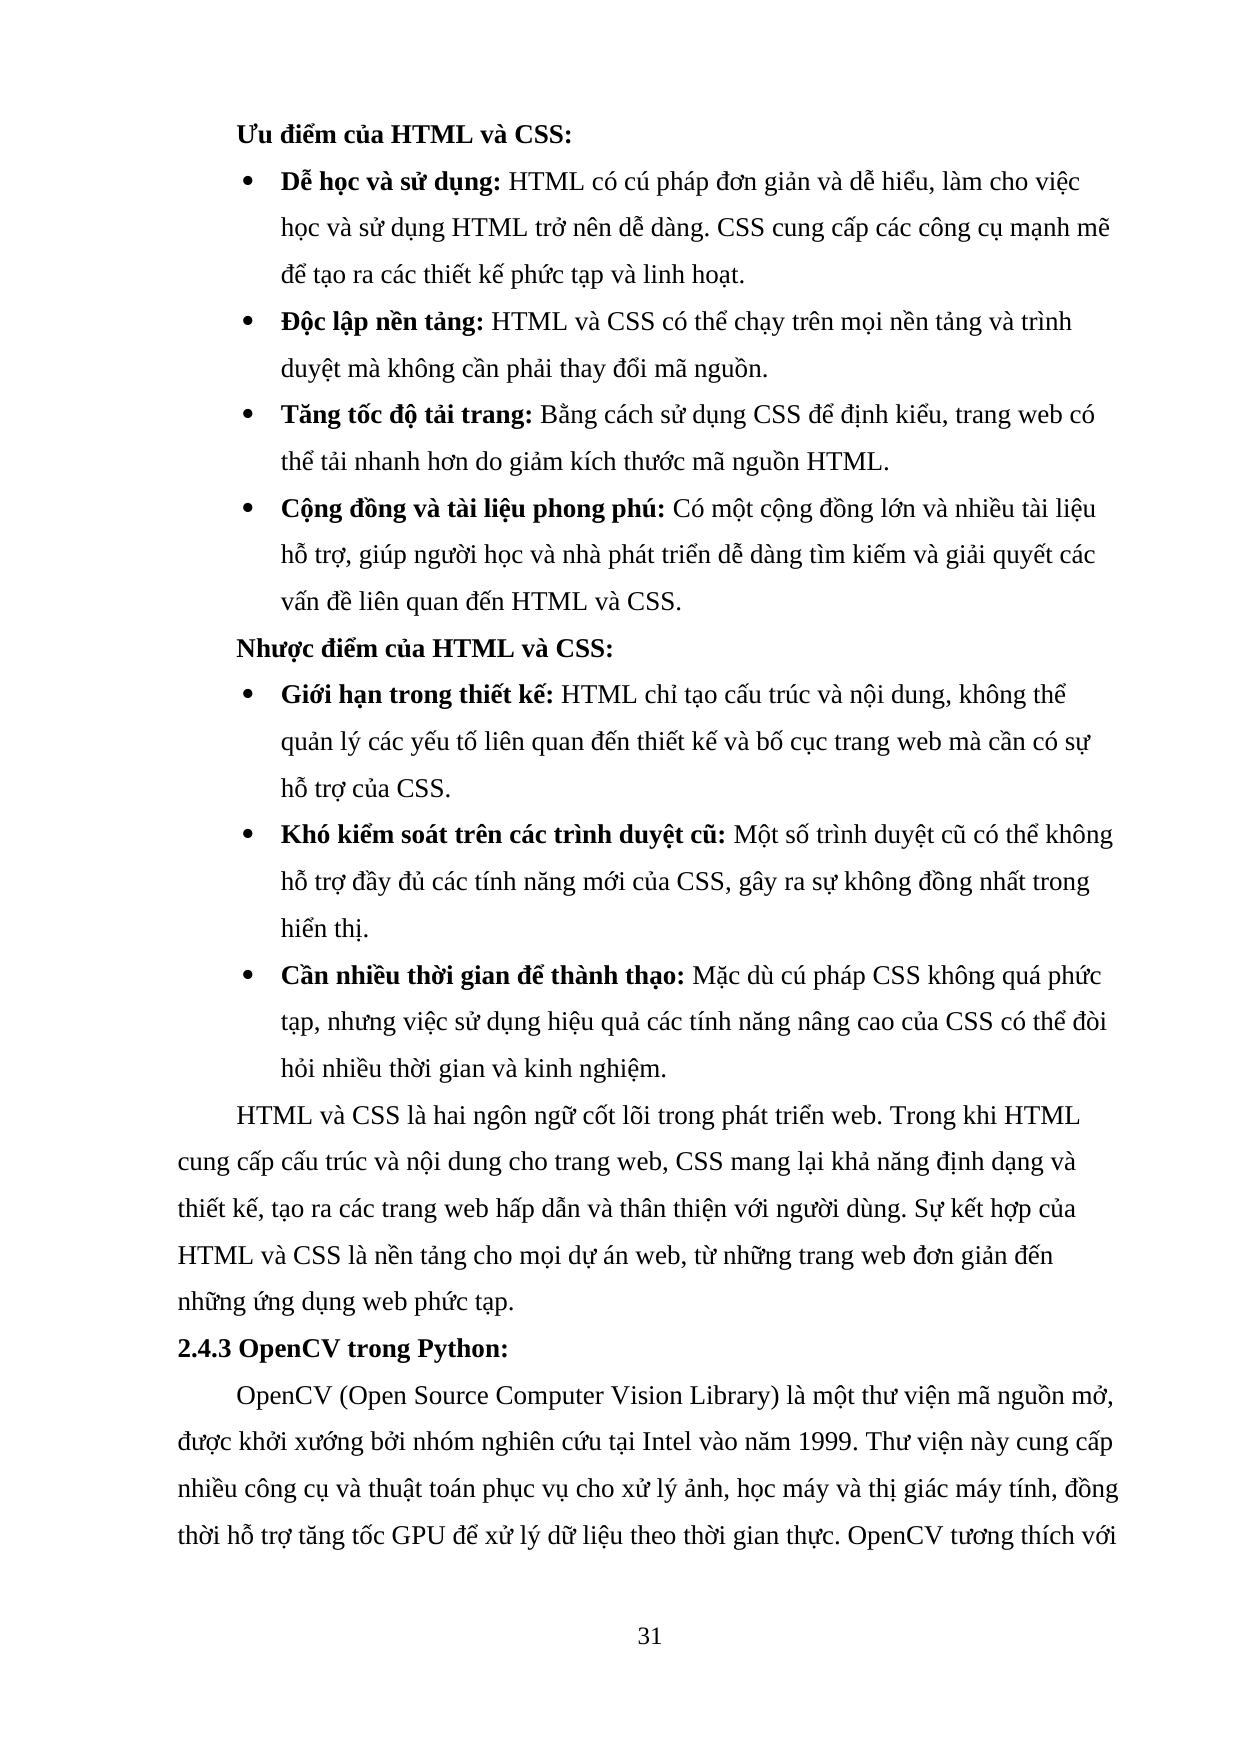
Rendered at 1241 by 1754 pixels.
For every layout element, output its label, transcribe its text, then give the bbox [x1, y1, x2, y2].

list Cần nhiều thời gian để thành thạo: Mặc dù cú pháp CSS không quá phức tạp, nhưng việc sử dụng hiệu quả các tính năng nâng cao của CSS có thể đòi hỏi nhiều thời gian và kinh nghiệm. [243, 959, 1122, 1083]
list Cộng đồng và tài liệu phong phú: Có một cộng đồng lớn và nhiều tài liệu hỗ trợ, giúp người học và nhà phát triển dễ dàng tìm kiếm và giải quyết các vấn đề liên quan đến HTML và CSS. [243, 492, 1122, 616]
text Ưu điểm của HTML và CSS: [177, 118, 1122, 149]
list Dễ học và sử dụng: HTML có cú pháp đơn giản và dễ hiểu, làm cho việc học và sử dụng HTML trở nên dễ dàng. CSS cung cấp các công cụ mạnh mẽ để tạo ra các thiết kế phức tạp và linh hoạt. [243, 165, 1122, 289]
list Độc lập nền tảng: HTML và CSS có thể chạy trên mọi nền tảng và trình duyệt mà không cần phải thay đổi mã nguồn. [243, 305, 1122, 383]
text HTML và CSS là hai ngôn ngữ cốt lõi trong phát triển web. Trong khi HTML cung cấp cấu trúc và nội dung cho trang web, CSS mang lại khả năng định dạng và thiết kế, tạo ra các trang web hấp dẫn và thân thiện với người dùng. Sự kết hợp của HTML và CSS là nền tảng cho mọi dự án web, từ những trang web đơn giản đến những ứng dụng web phức tạp. [177, 1099, 1122, 1317]
text Nhược điểm của HTML và CSS: [177, 632, 1122, 663]
list Tăng tốc độ tải trang: Bằng cách sử dụng CSS để định kiểu, trang web có thể tải nhanh hơn do giảm kích thước mã nguồn HTML. [243, 398, 1122, 476]
list Giới hạn trong thiết kế: HTML chỉ tạo cấu trúc và nội dung, không thể quản lý các yếu tố liên quan đến thiết kế và bố cục trang web mà cần có sự hỗ trợ của CSS. [243, 678, 1122, 803]
text 2.4.3 OpenCV trong Python: [177, 1332, 1122, 1363]
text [177, 1379, 1122, 1550]
list Khó kiểm soát trên các trình duyệt cũ: Một số trình duyệt cũ có thể không hỗ trợ đầy đủ các tính năng mới của CSS, gây ra sự không đồng nhất trong hiển thị. [243, 819, 1122, 943]
